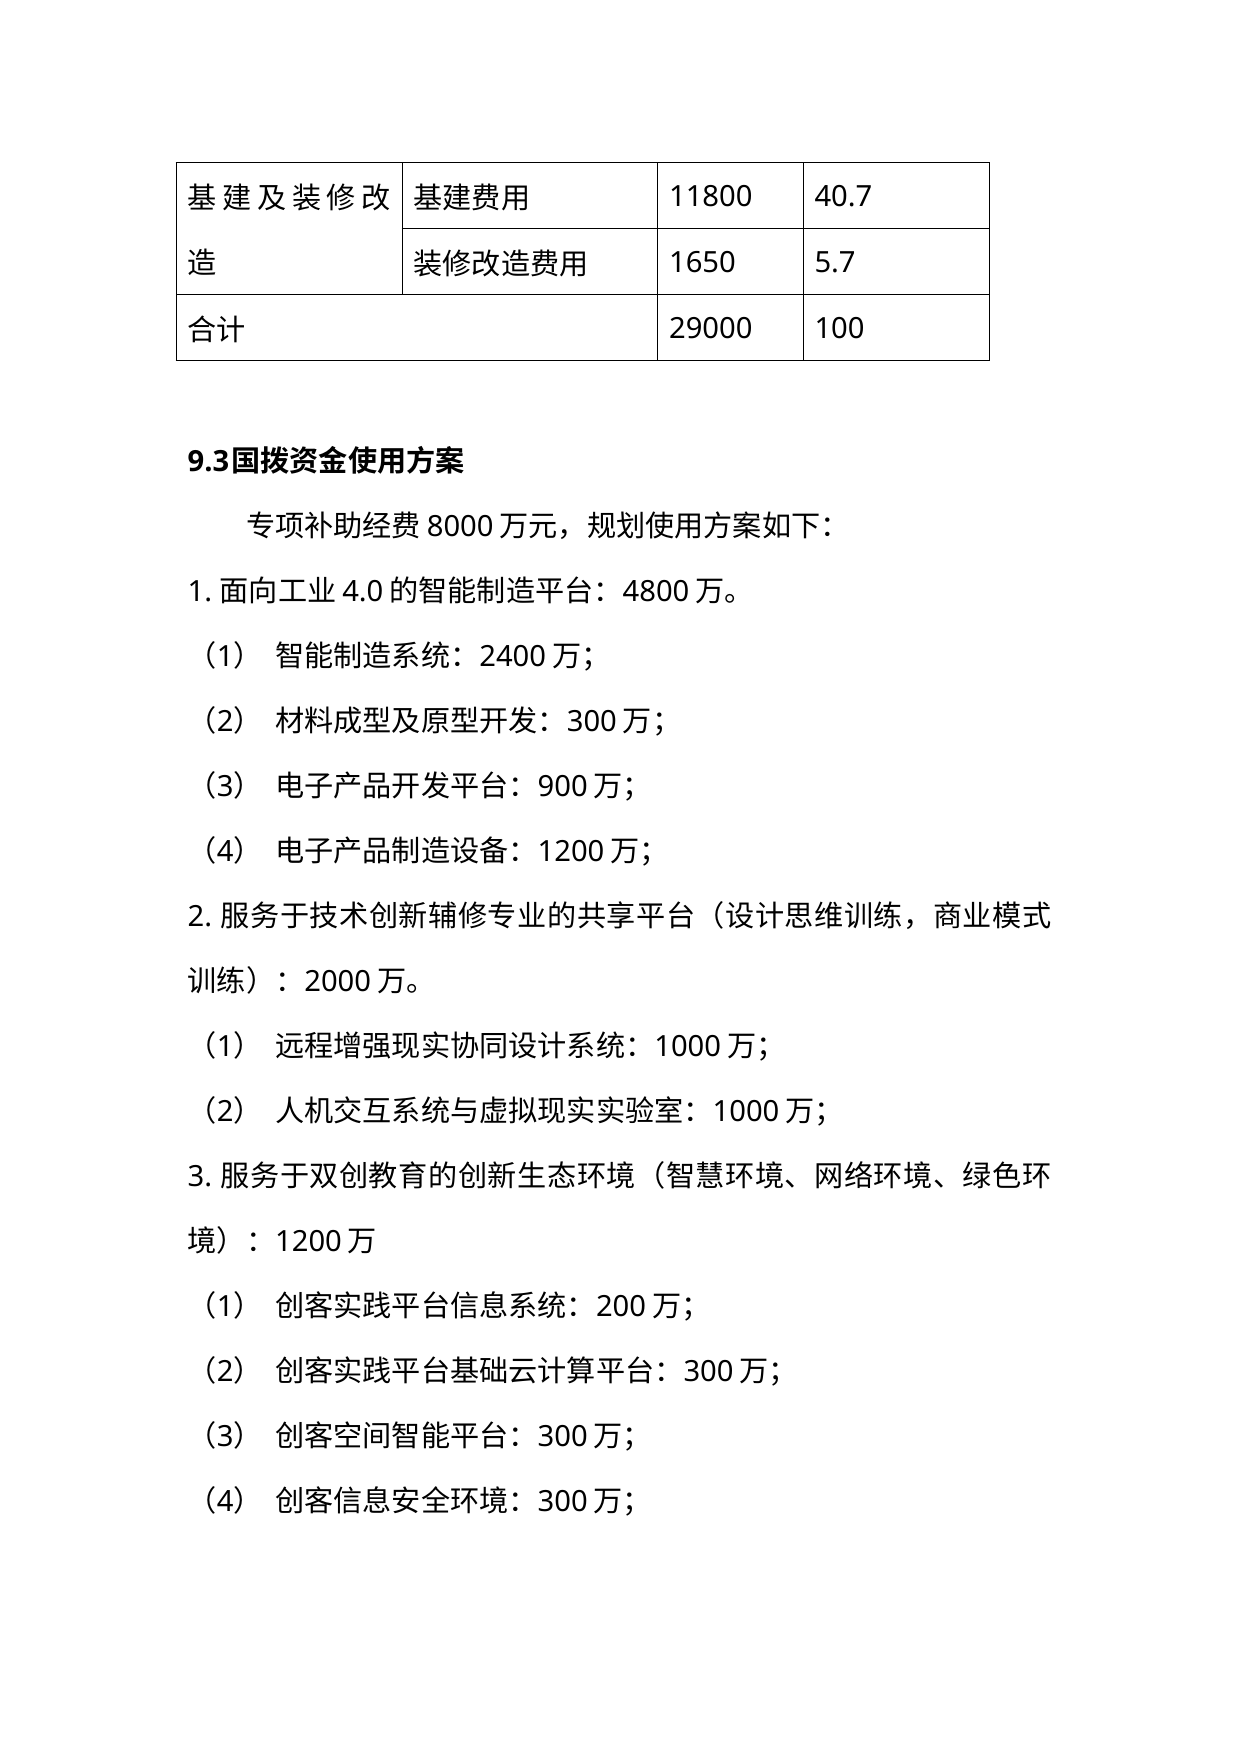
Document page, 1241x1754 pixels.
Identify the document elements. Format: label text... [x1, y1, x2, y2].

table_cell 29000 [658, 295, 803, 360]
table_cell 基建费用 [403, 163, 657, 228]
text （4） 创客信息安全环境：300万； [187, 1466, 1053, 1531]
text （3） 电子产品开发平台：900万； [187, 751, 1053, 816]
table_cell 5.7 [804, 229, 989, 294]
text （2） 材料成型及原型开发：300万； [187, 686, 1053, 751]
text 2. 服务于技术创新辅修专业的共享平台（设计思维训练，商业模式训练）：2000万。 [187, 881, 1053, 1011]
text 1. 面向工业4.0的智能制造平台：4800万。 [187, 556, 1053, 621]
table_cell 100 [804, 295, 989, 360]
text 专项补助经费8000万元，规划使用方案如下： [187, 491, 1053, 556]
text （1） 远程增强现实协同设计系统：1000万； [187, 1011, 1053, 1076]
table_cell 装修改造费用 [403, 229, 657, 294]
text （2） 人机交互系统与虚拟现实实验室：1000万； [187, 1076, 1053, 1141]
table_cell 11800 [658, 163, 803, 228]
text （1） 智能制造系统：2400万； [187, 621, 1053, 686]
text 9.3 国拨资金使用方案 [187, 426, 1053, 491]
table_cell 基建及装修改造 [177, 163, 402, 294]
table_cell 1650 [658, 229, 803, 294]
text （4） 电子产品制造设备：1200万； [187, 816, 1053, 881]
text （3） 创客空间智能平台：300万； [187, 1401, 1053, 1466]
text 3. 服务于双创教育的创新生态环境（智慧环境、网络环境、绿色环境）：1200万 [187, 1141, 1053, 1271]
text （2） 创客实践平台基础云计算平台：300万； [187, 1336, 1053, 1401]
table_cell 合计 [177, 295, 657, 360]
table_cell 40.7 [804, 163, 989, 228]
text （1） 创客实践平台信息系统：200万； [187, 1271, 1053, 1336]
